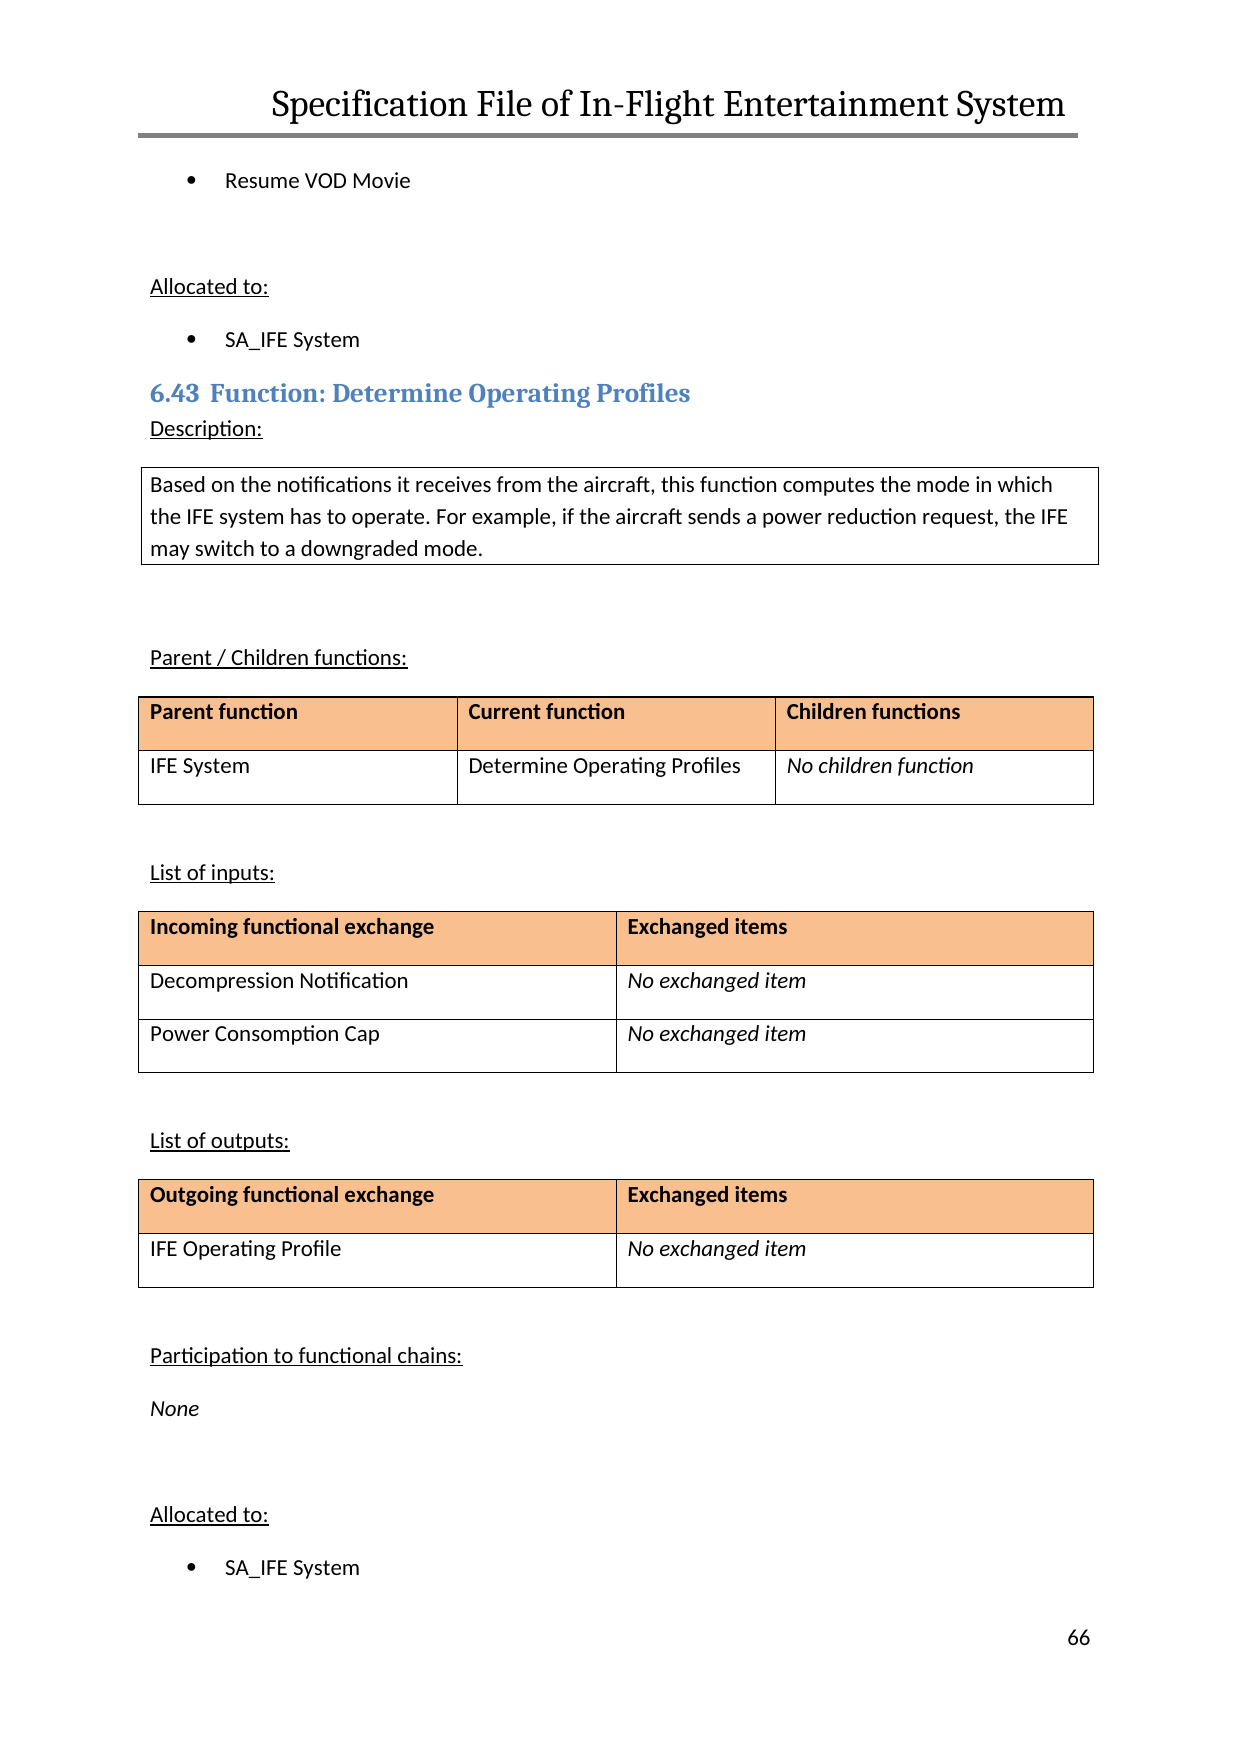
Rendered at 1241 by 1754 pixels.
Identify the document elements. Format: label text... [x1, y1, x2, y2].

text None [150, 1394, 1090, 1422]
table_header Power Consomption Cap [139, 1020, 616, 1072]
table_header Exchanged items [617, 1180, 1093, 1233]
table_header Current function [458, 698, 775, 750]
table_cell Determine Operating Profiles [458, 751, 775, 804]
table_header IFE Operating Profile [139, 1234, 616, 1287]
text Participation to functional chains: [150, 1341, 1090, 1369]
table_header No exchanged item [617, 1020, 1093, 1072]
table_header No exchanged item [617, 966, 1093, 1018]
list Resume VOD Movie [187, 166, 1090, 194]
table_cell No children function [776, 751, 1093, 804]
table_cell IFE System [139, 751, 457, 804]
text List of outputs: [150, 1126, 1090, 1154]
table_header No exchanged item [617, 1234, 1093, 1287]
list SA_IFE System [187, 325, 1090, 353]
table_header Outgoing functional exchange [139, 1180, 616, 1233]
text Description: [150, 414, 1090, 442]
table_header Decompression Notification [139, 966, 616, 1018]
table_header Incoming functional exchange [139, 912, 616, 965]
list SA_IFE System [187, 1553, 1090, 1581]
text List of inputs: [150, 858, 1090, 886]
table_header Exchanged items [617, 912, 1093, 965]
subtitle Function: Determine Operating Profiles [150, 378, 1090, 409]
text Based on the notifications it receives from the aircraft, this function computes the mode in which the IFE system has to operate. For example, if the aircraft sends a power reduction request, the IFE may switch to a downgraded mode. [142, 468, 1098, 564]
table_header Parent function [139, 698, 457, 750]
table_header Children functions [776, 698, 1093, 750]
text Allocated to: [150, 1500, 1090, 1528]
text Parent / Children functions: [150, 643, 1090, 671]
text Allocated to: [150, 272, 1090, 300]
